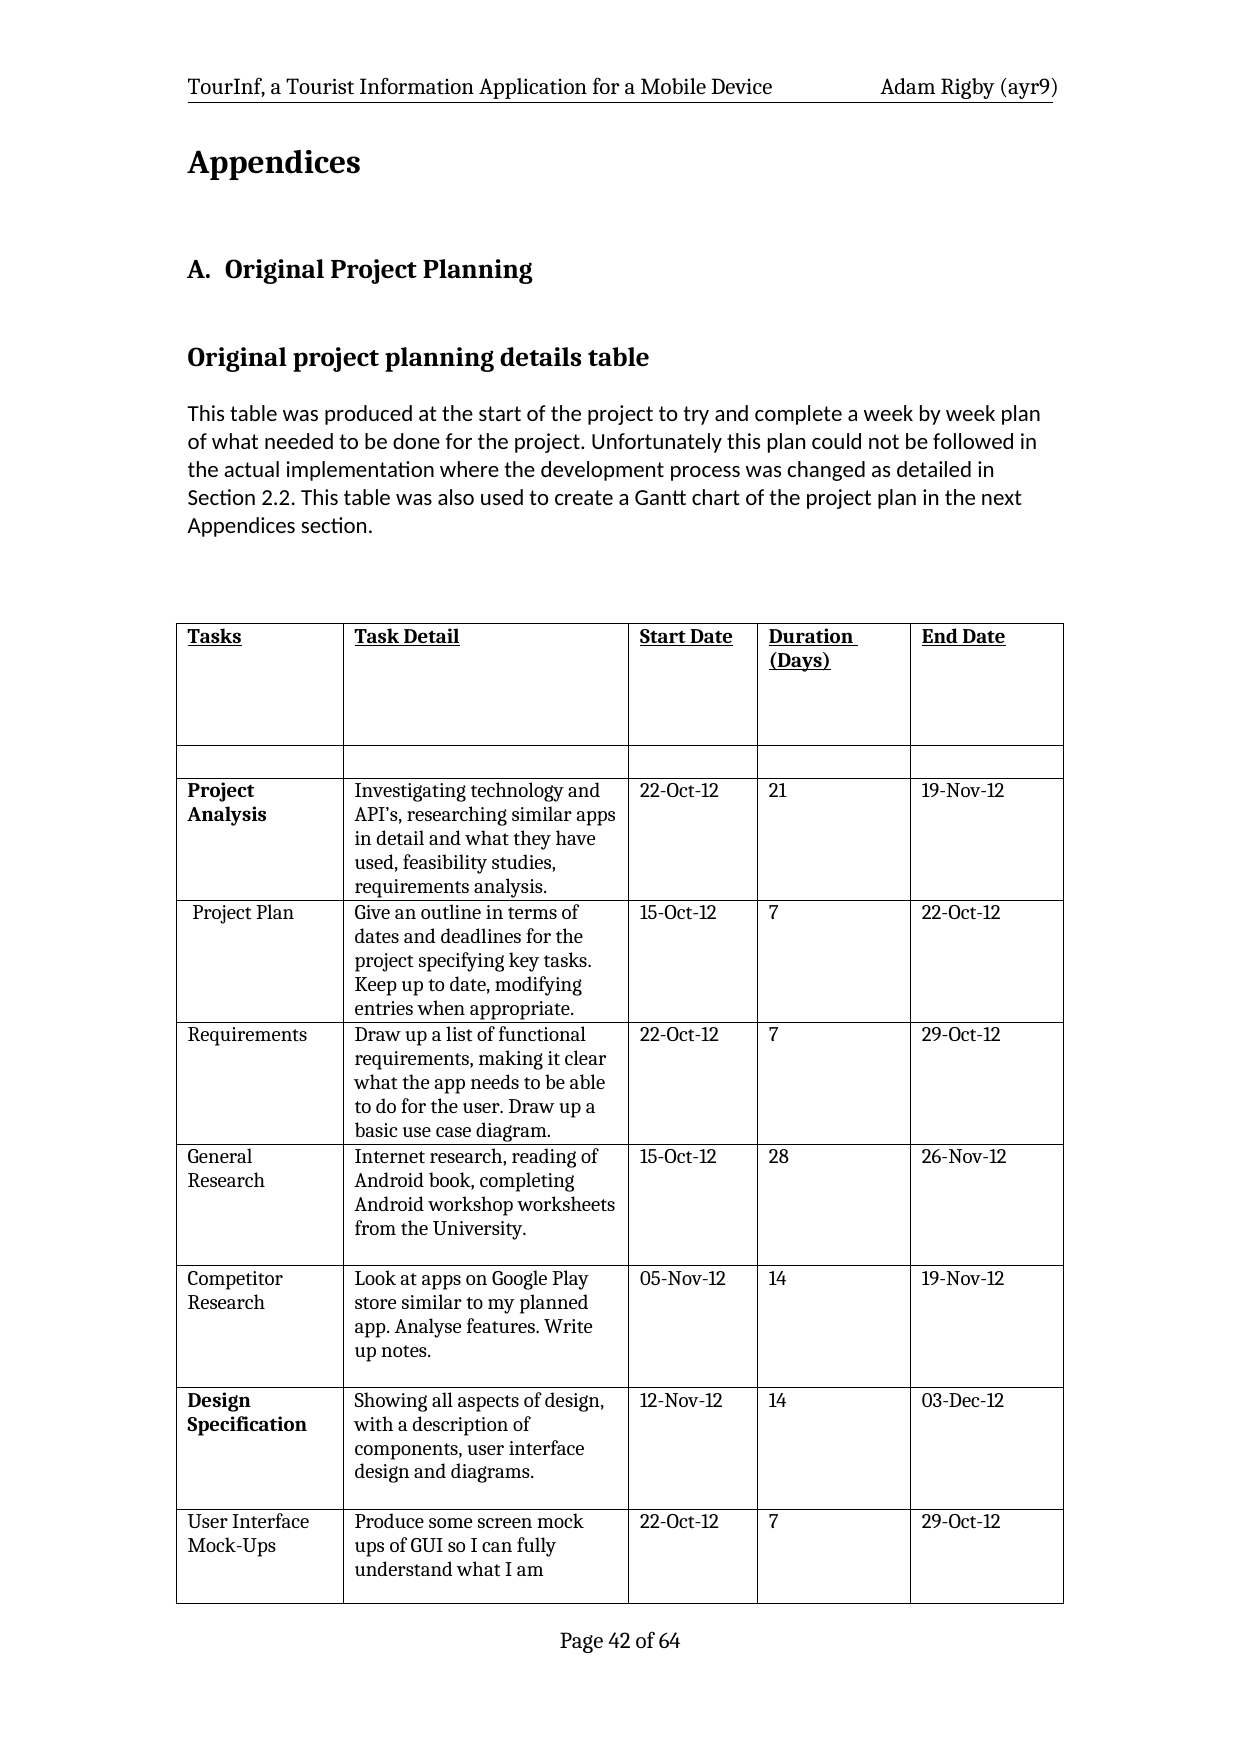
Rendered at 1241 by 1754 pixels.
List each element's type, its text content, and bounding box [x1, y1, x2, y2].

table_cell 14 [758, 1388, 910, 1509]
table_cell 7 [758, 1510, 910, 1603]
table_cell 28 [758, 1145, 910, 1265]
subtitle Appendices [187, 143, 1053, 181]
table_cell [629, 746, 757, 778]
subtitle Original project planning details table [187, 342, 1053, 373]
table_header Duration (Days) [758, 624, 910, 745]
table_cell 26-Nov-12 [911, 1145, 1063, 1265]
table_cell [344, 1510, 628, 1603]
table_cell 15-Oct-12 [629, 1145, 757, 1265]
table_cell Internet research, reading of Android book, completing Android workshop worksheets from the University. [344, 1145, 628, 1265]
table_cell Competitor Research [177, 1266, 343, 1387]
table_header Tasks [177, 624, 343, 745]
table_cell 19-Nov-12 [911, 1266, 1063, 1387]
text This table was produced at the start of the project to try and complete a week by week plan of what needed to be done for the project. Unfortunately this plan could not be followed in the actual implementation where the development process was changed as detailed in Section 2.2. This table was also used to create a Gantt chart of the project plan in the next Appendices section. [187, 399, 1053, 539]
table_cell Give an outline in terms of dates and deadlines for the project specifying key tasks. Keep up to date, modifying entries when appropriate. [344, 901, 628, 1022]
table_cell 12-Nov-12 [629, 1388, 757, 1509]
table_cell [758, 746, 910, 778]
table_cell Look at apps on Google Play store similar to my planned app. Analyse features. Write up notes. [344, 1266, 628, 1387]
table_cell [344, 746, 628, 778]
table_cell 29-Oct-12 [911, 1023, 1063, 1143]
table_cell 22-Oct-12 [629, 1510, 757, 1603]
table_cell 19-Nov-12 [911, 779, 1063, 900]
table_cell [911, 746, 1063, 778]
table_cell Investigating technology and API’s, researching similar apps in detail and what they have used, feasibility studies, requirements analysis. [344, 779, 628, 900]
table_cell 29-Oct-12 [911, 1510, 1063, 1603]
table_cell Project Analysis [177, 779, 343, 900]
table_cell 21 [758, 779, 910, 900]
table_cell [177, 746, 343, 778]
table_cell 05-Nov-12 [629, 1266, 757, 1387]
table_cell 7 [758, 1023, 910, 1143]
table_cell Showing all aspects of design, with a description of components, user interface design and diagrams. [344, 1388, 628, 1509]
table_cell 22-Oct-12 [629, 1023, 757, 1143]
table_cell Draw up a list of functional requirements, making it clear what the app needs to be able to do for the user. Draw up a basic use case diagram. [344, 1023, 628, 1143]
table_cell 15-Oct-12 [629, 901, 757, 1022]
table_cell 22-Oct-12 [911, 901, 1063, 1022]
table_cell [177, 1510, 343, 1603]
table_cell 22-Oct-12 [629, 779, 757, 900]
table_cell 14 [758, 1266, 910, 1387]
table_header Start Date [629, 624, 757, 745]
table_cell Design Specification [177, 1388, 343, 1509]
text Original Project Planning [187, 254, 1053, 285]
table_header End Date [911, 624, 1063, 745]
table_cell Project Plan [177, 901, 343, 1022]
table_cell 7 [758, 901, 910, 1022]
table_cell 03-Dec-12 [911, 1388, 1063, 1509]
table_cell General Research [177, 1145, 343, 1265]
table_header Task Detail [344, 624, 628, 745]
table_cell Requirements [177, 1023, 343, 1143]
